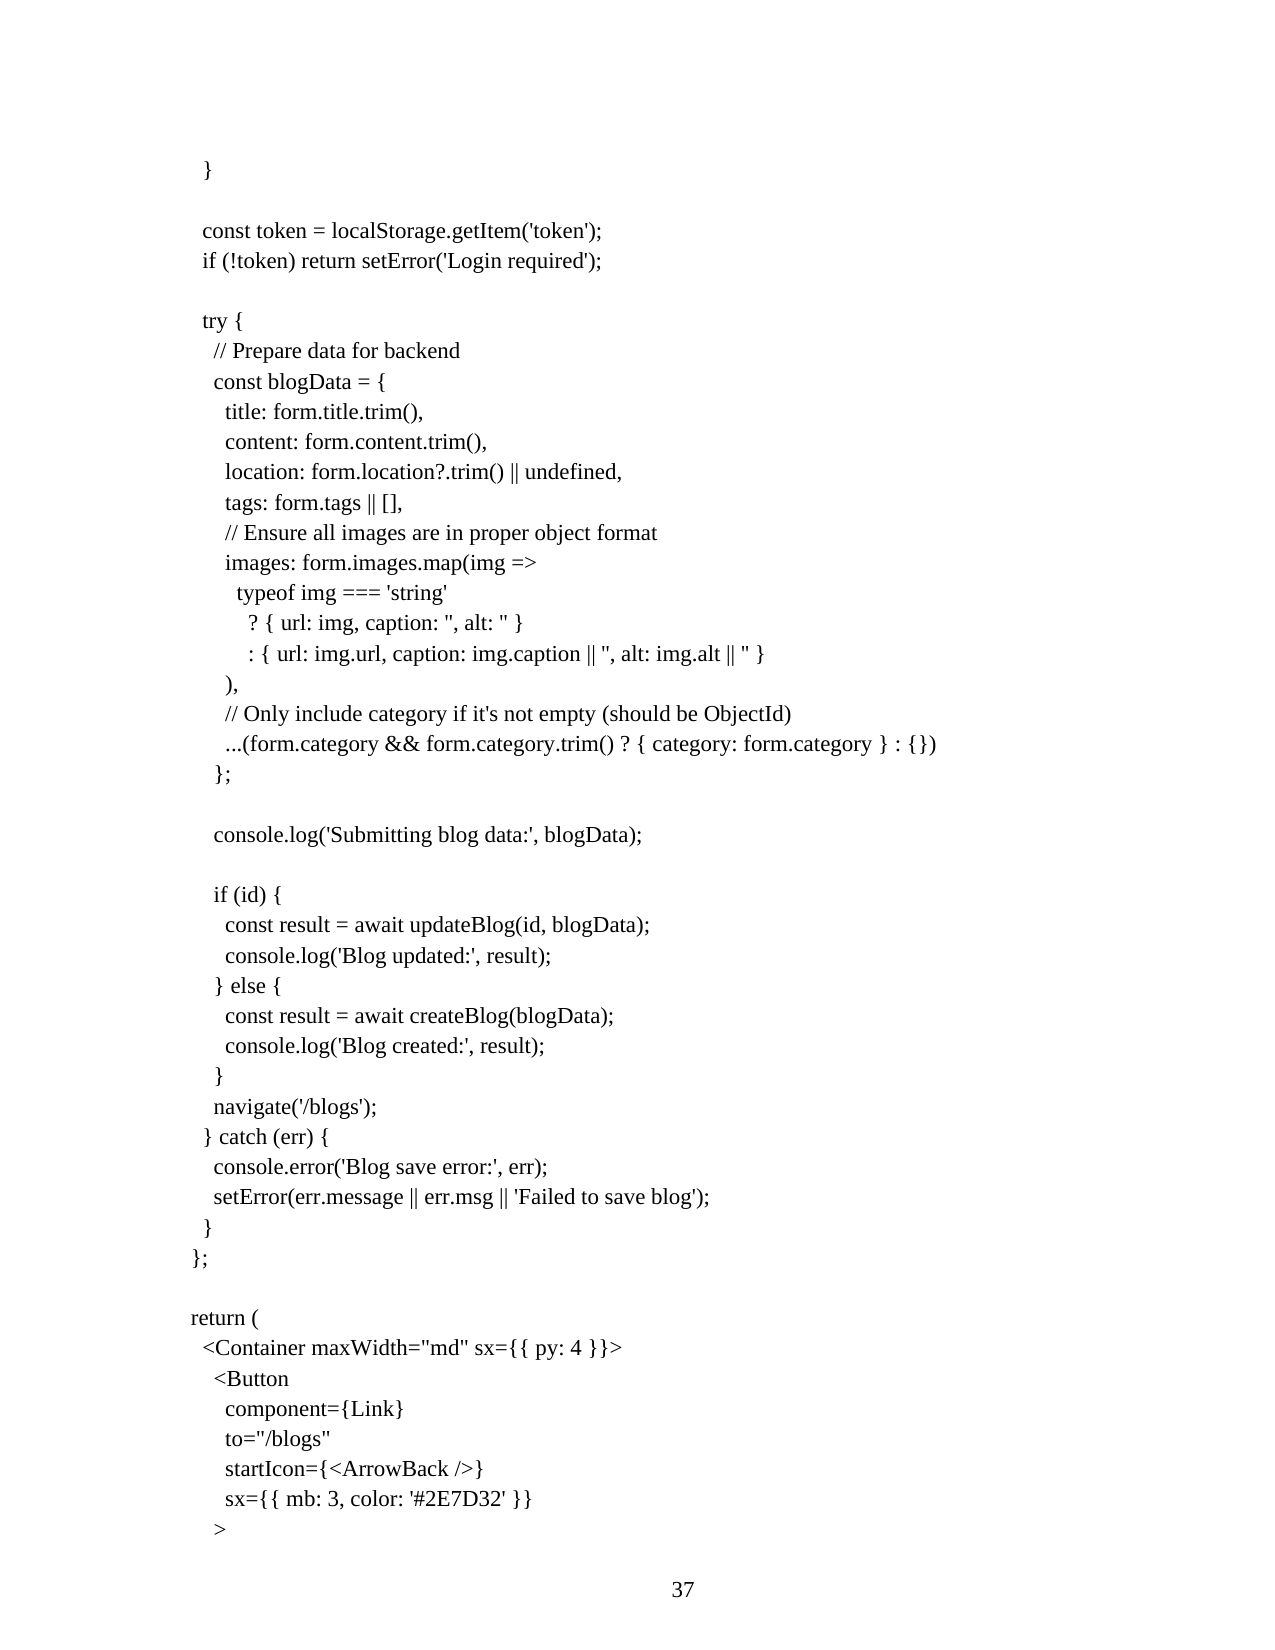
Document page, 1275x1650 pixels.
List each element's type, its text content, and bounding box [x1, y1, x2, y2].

text }; [179, 1244, 1183, 1270]
text to="/blogs" [179, 1425, 1183, 1451]
text setError(err.message || err.msg || 'Failed to save blog'); [179, 1183, 1183, 1210]
text // Prepare data for backend [179, 337, 1183, 364]
text <Button [179, 1364, 1183, 1391]
text console.log('Blog updated:', result); [179, 942, 1183, 968]
text } [179, 156, 1183, 183]
text sx={{ mb: 3, color: '#2E7D32' }} [179, 1485, 1183, 1512]
text console.log('Blog created:', result); [179, 1032, 1183, 1059]
text title: form.title.trim(), [179, 398, 1183, 424]
text tags: form.tags || [], [179, 488, 1183, 515]
text const blogData = { [179, 368, 1183, 394]
text } else { [179, 972, 1183, 998]
text } [179, 1213, 1183, 1240]
text console.error('Blog save error:', err); [179, 1153, 1183, 1179]
text location: form.location?.trim() || undefined, [179, 458, 1183, 485]
text const result = await createBlog(blogData); [179, 1002, 1183, 1028]
text startIcon={<ArrowBack />} [179, 1455, 1183, 1482]
text // Ensure all images are in proper object format [179, 519, 1183, 545]
text navigate('/blogs'); [179, 1093, 1183, 1119]
text try { [179, 307, 1183, 334]
text if (!token) return setError('Login required'); [179, 247, 1183, 273]
text ...(form.category && form.category.trim() ? { category: form.category } : {}) [179, 730, 1183, 757]
text }; [179, 760, 1183, 787]
text } [179, 1062, 1183, 1089]
text content: form.content.trim(), [179, 428, 1183, 454]
text return ( [179, 1304, 1183, 1331]
text ? { url: img, caption: '', alt: '' } [179, 609, 1183, 636]
text ), [179, 670, 1183, 696]
text const result = await updateBlog(id, blogData); [179, 911, 1183, 938]
text const token = localStorage.getItem('token'); [179, 217, 1183, 243]
text > [179, 1516, 1183, 1542]
text console.log('Submitting blog data:', blogData); [179, 821, 1183, 847]
text component={Link} [179, 1395, 1183, 1421]
text if (id) { [179, 881, 1183, 908]
text : { url: img.url, caption: img.caption || '', alt: img.alt || '' } [179, 639, 1183, 666]
text } catch (err) { [179, 1123, 1183, 1149]
text // Only include category if it's not empty (should be ObjectId) [179, 700, 1183, 726]
text images: form.images.map(img => [179, 549, 1183, 575]
text <Container maxWidth="md" sx={{ py: 4 }}> [179, 1334, 1183, 1361]
text typeof img === 'string' [179, 579, 1183, 606]
